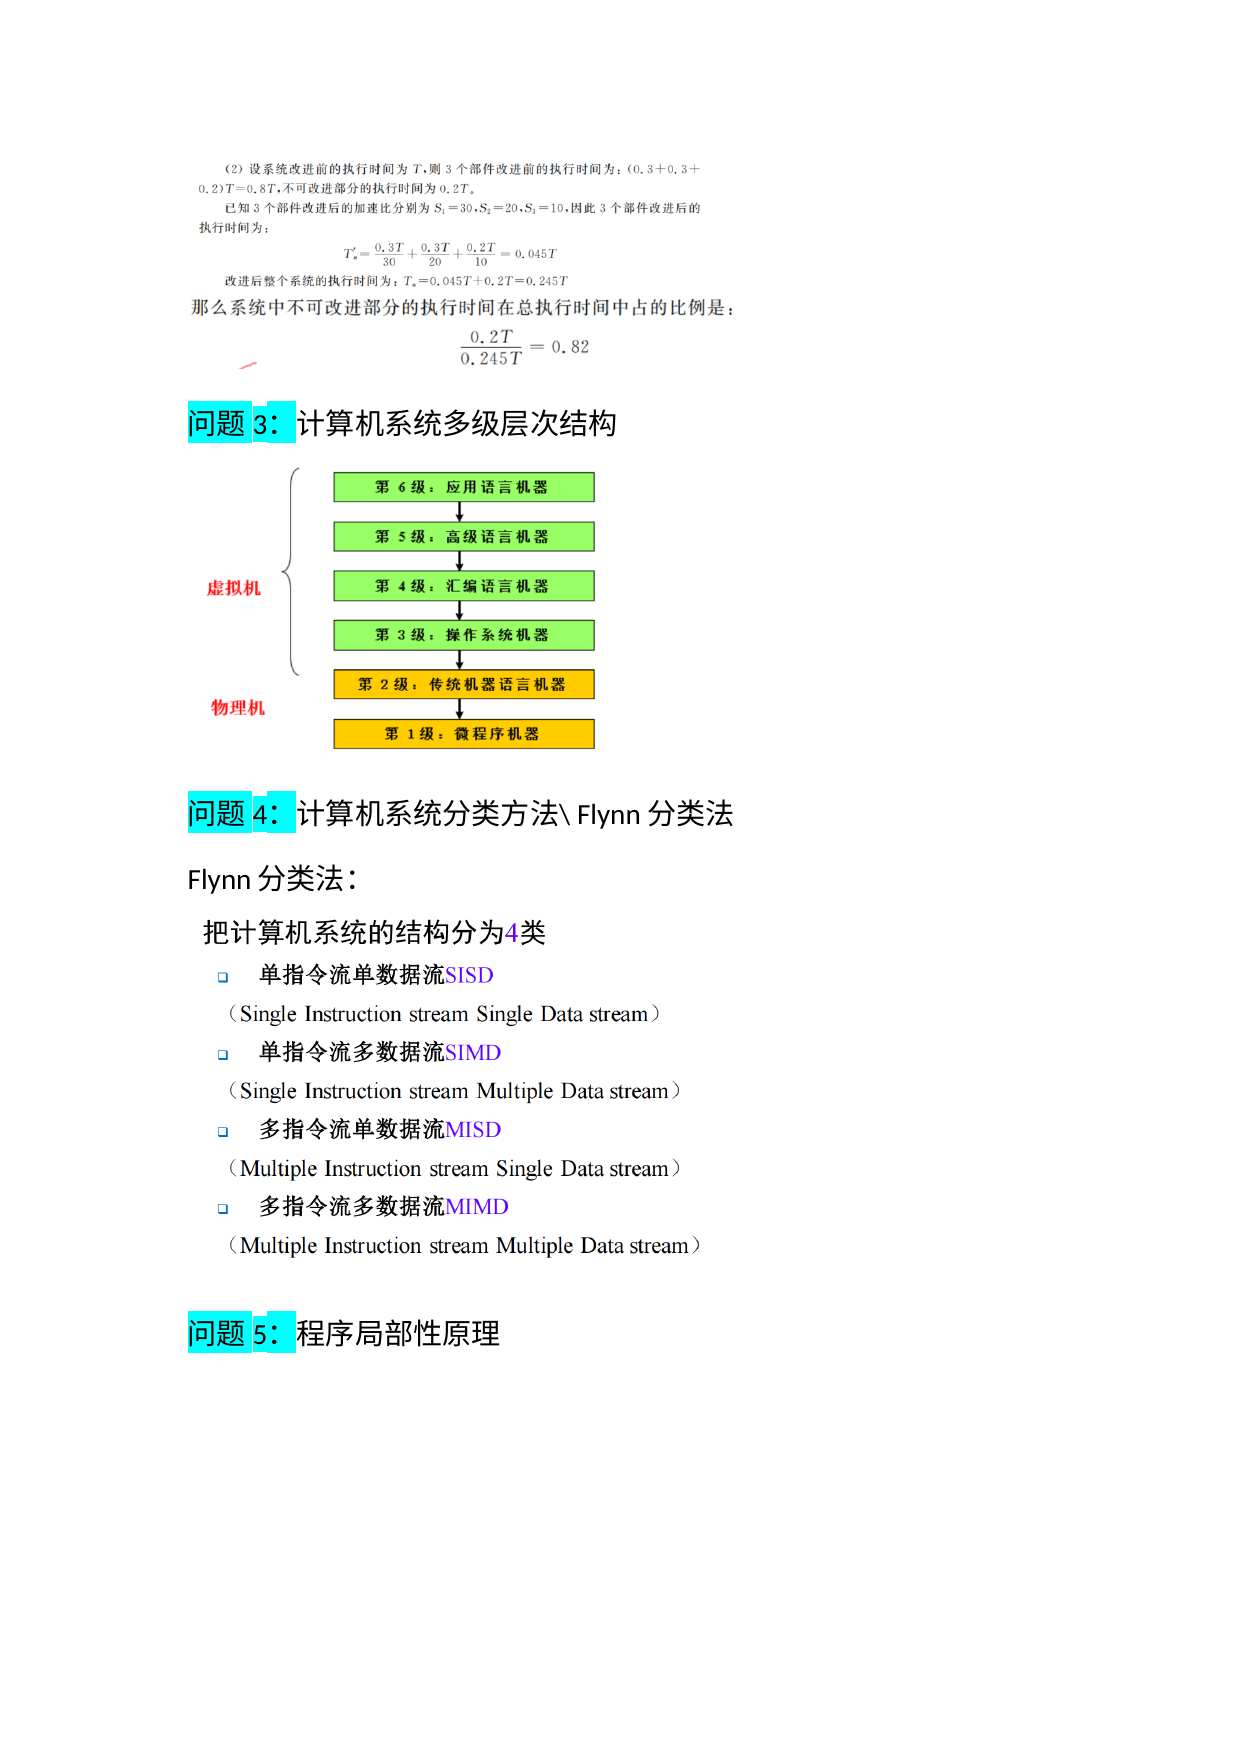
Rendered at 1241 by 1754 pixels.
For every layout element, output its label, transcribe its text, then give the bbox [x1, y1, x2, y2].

picture [187, 162, 747, 369]
picture [187, 454, 624, 757]
text Flynn分类法： [187, 844, 1053, 909]
text 问题 3：计算机系统多级层次结构 [187, 389, 1053, 454]
text 问题 5：程序局部性原理 [187, 1299, 1053, 1364]
picture [187, 909, 719, 1274]
text 问题 4：计算机系统分类方法\ Flynn 分类法 [187, 779, 1053, 844]
